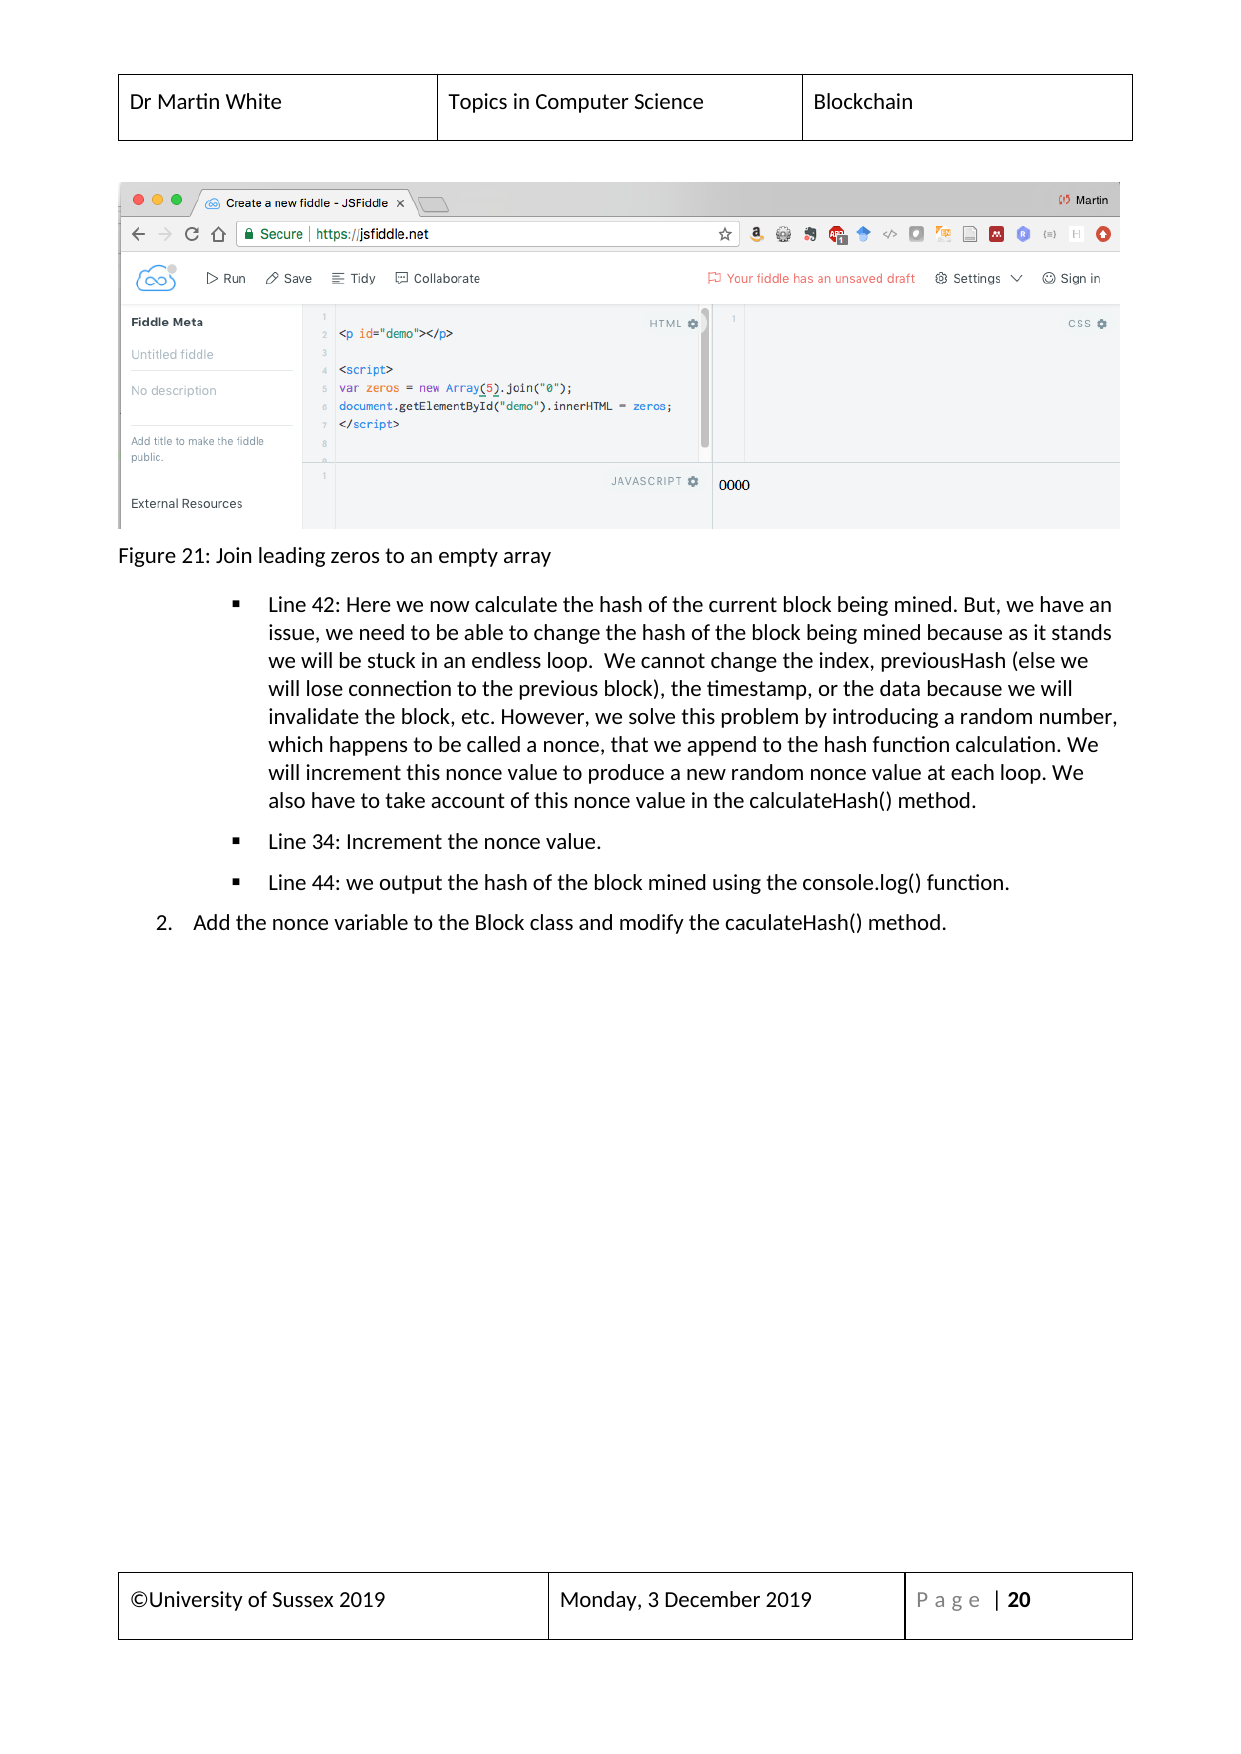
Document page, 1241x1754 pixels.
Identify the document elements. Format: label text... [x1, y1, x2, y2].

picture [118, 182, 1120, 529]
list Line 42: Here we now calculate the hash of the current block being mined. But, we have an issue, we need to be able to change the hash of the block being mined because as it stands we will be stuck in an endless loop. We cannot change the index, previousHash (else we will lose connection to the previous block), the timestamp, or the data because we will invalidate the block, etc. However, we solve this problem by introducing a random number, which happens to be called a nonce, that we append to the hash function calculation. We will increment this nonce value to produce a new random nonce value at each loop. We also have to take account of this nonce value in the calculateHash() method. [231, 590, 1122, 814]
list Line 34: Increment the nonce value. [231, 827, 1122, 855]
list Line 44: we output the hash of the block mined using the console.log() function. [231, 868, 1122, 896]
text Figure 21: Join leading zeros to an empty array [118, 542, 1122, 569]
list Add the nonce variable to the Block class and modify the caculateHash() method. [156, 908, 1122, 936]
